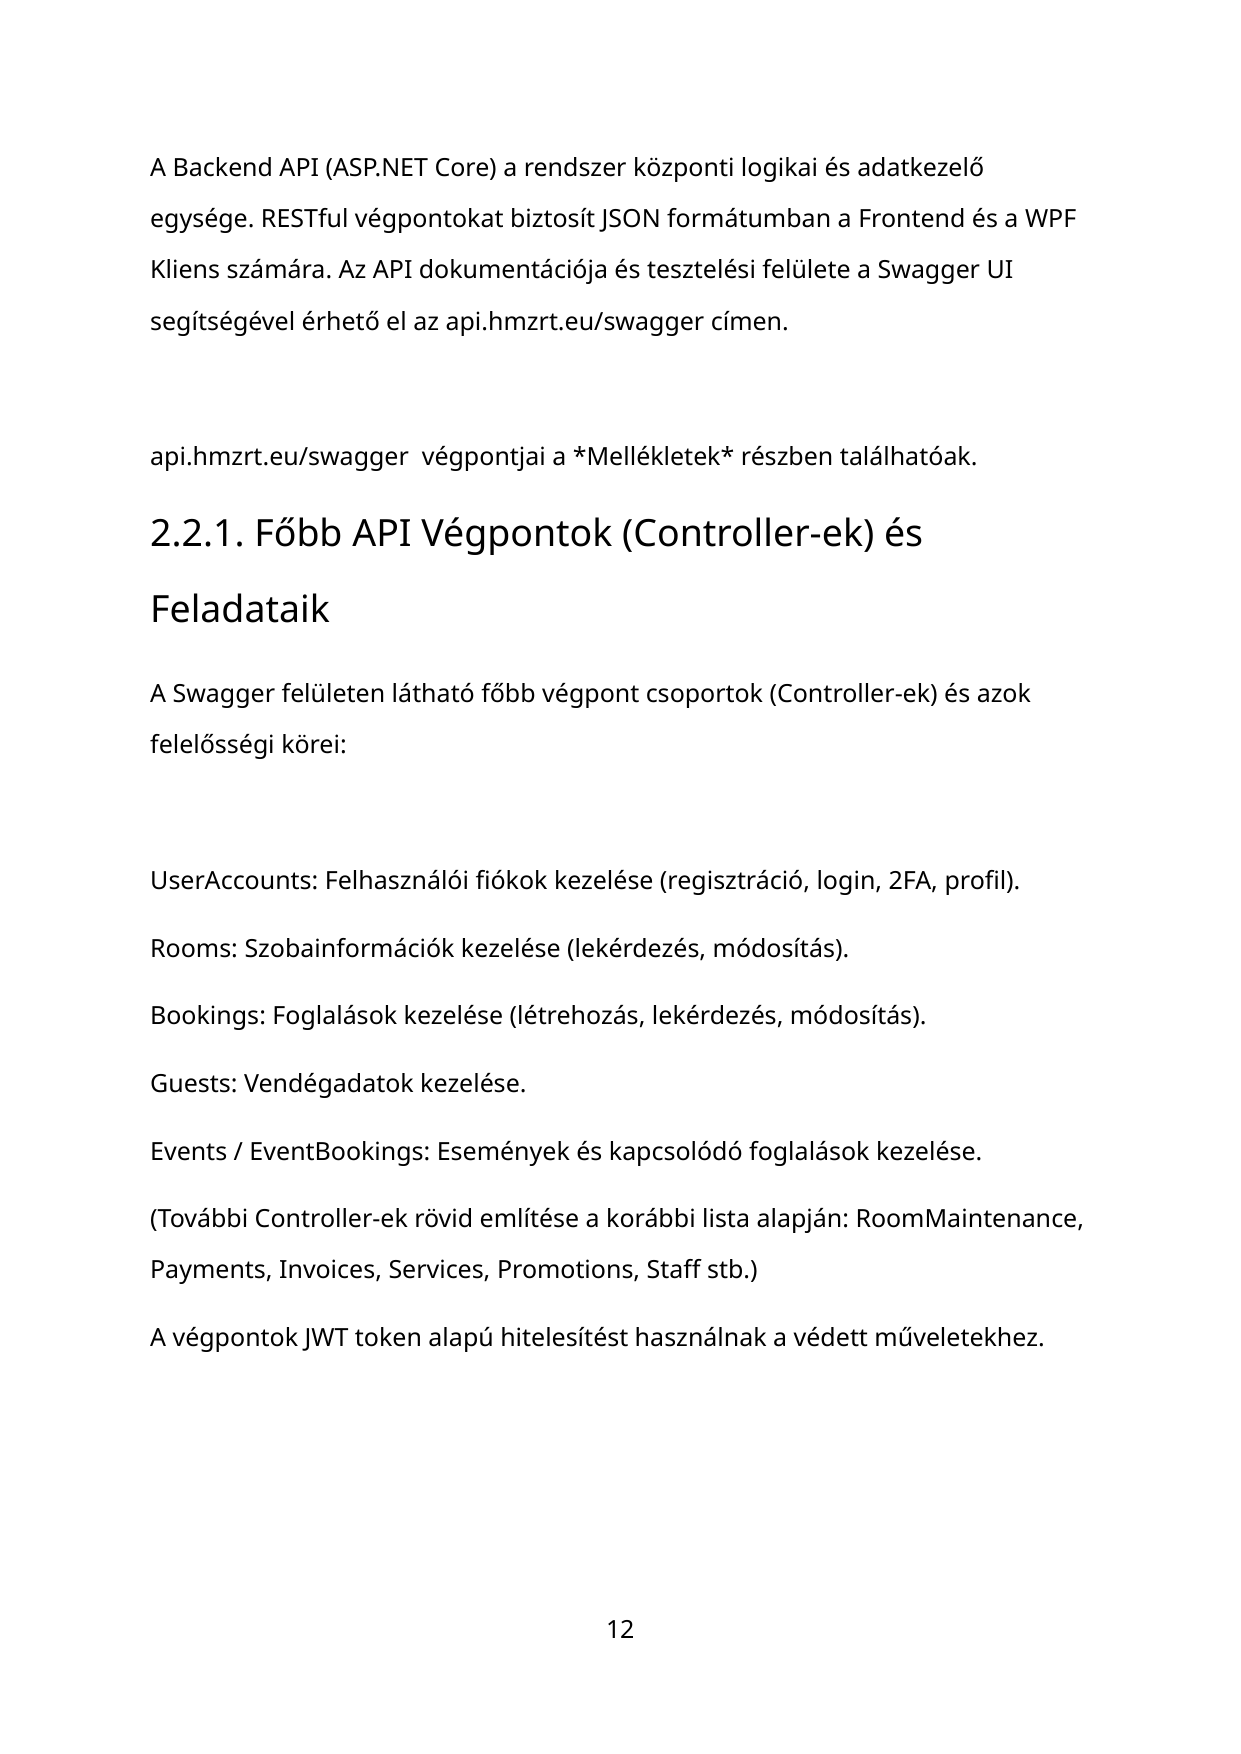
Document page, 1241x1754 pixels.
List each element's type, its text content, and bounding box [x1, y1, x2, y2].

text api.hmzrt.eu/swagger végpontjai a *Mellékletek* részben találhatóak. [150, 438, 1090, 473]
text Bookings: Foglalások kezelése (létrehozás, lekérdezés, módosítás). [150, 998, 1090, 1032]
text Guests: Vendégadatok kezelése. [150, 1066, 1090, 1100]
text A végpontok JWT token alapú hitelesítést használnak a védett műveletekhez. [150, 1320, 1090, 1354]
text Events / EventBookings: Események és kapcsolódó foglalások kezelése. [150, 1133, 1090, 1167]
text 2.2.1. Főbb API Végpontok (Controller-ek) és Feladataik [150, 506, 1090, 634]
text A Backend API (ASP.NET Core) a rendszer központi logikai és adatkezelő egysége. RESTful végpontokat biztosít JSON formátumban a Frontend és a WPF Kliens számára. Az API dokumentációja és tesztelési felülete a Swagger UI segítségével érhető el az api.hmzrt.eu/swagger címen. [150, 150, 1090, 337]
text (További Controller-ek rövid említése a korábbi lista alapján: RoomMaintenance, Payments, Invoices, Services, Promotions, Staff stb.) [150, 1201, 1090, 1286]
text UserAccounts: Felhasználói fiókok kezelése (regisztráció, login, 2FA, profil). [150, 862, 1090, 897]
text A Swagger felületen látható főbb végpont csoportok (Controller-ek) és azok felelősségi körei: [150, 676, 1090, 761]
text Rooms: Szobainformációk kezelése (lekérdezés, módosítás). [150, 930, 1090, 964]
